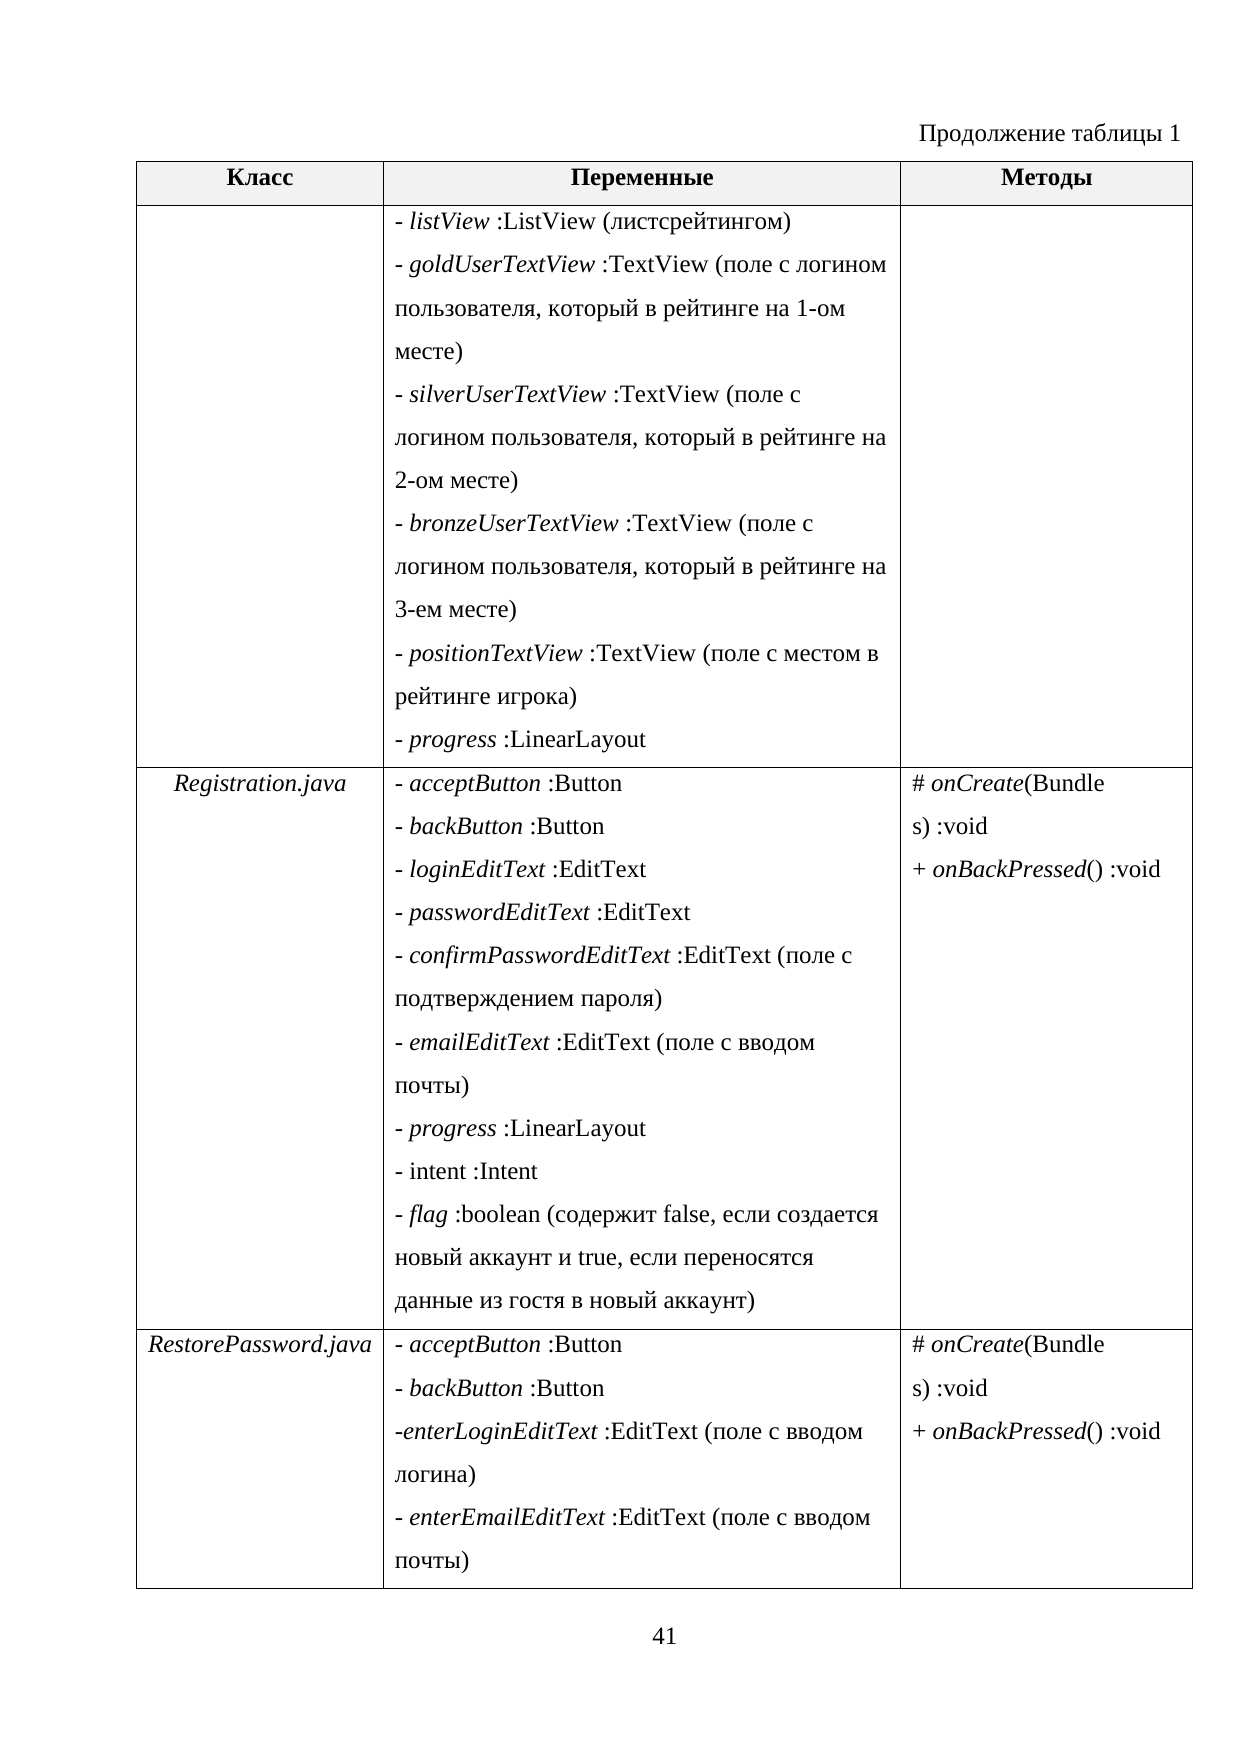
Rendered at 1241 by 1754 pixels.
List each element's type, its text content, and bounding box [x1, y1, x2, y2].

table_cell Registration.java [137, 768, 383, 1328]
table_header Класс [137, 162, 383, 205]
table_cell RestorePassword.java [137, 1330, 383, 1588]
table_header Переменные [384, 162, 900, 205]
text Продолжение таблицы 1 [148, 118, 1181, 147]
table_cell [137, 206, 383, 767]
table_cell # onCreate(Bundle s) :void + onBackPressed() :void [901, 1330, 1192, 1588]
table_cell - acceptButton :Button - backButton :Button - loginEditText :EditText - passwordEditText :EditText - confirmPasswordEditText :EditText (поле с подтверждением пароля) - emailEditText :EditText (поле с вводом почты) - progress :LinearLayout - intent :Intent - flag :boolean (содержит false, если создается новый аккаунт и true, если переносятся данные из гостя в новый аккаунт) [384, 768, 900, 1328]
table_cell - listView :ListView (листсрейтингом) - goldUserTextView :TextView (поле с логином пользователя, который в рейтинге на 1-ом месте) - silverUserTextView :TextView (поле с логином пользователя, который в рейтинге на 2-ом месте) - bronzeUserTextView :TextView (поле с логином пользователя, который в рейтинге на 3-ем месте) - positionTextView :TextView (поле с местом в рейтинге игрока) - progress :LinearLayout [384, 206, 900, 767]
table_cell # onCreate(Bundle s) :void + onBackPressed() :void [901, 768, 1192, 1328]
table_cell [901, 206, 1192, 767]
table_header Методы [901, 162, 1192, 205]
table_cell - acceptButton :Button - backButton :Button -enterLoginEditText :EditText (поле с вводом логина) - enterEmailEditText :EditText (поле с вводом почты) [384, 1330, 900, 1588]
